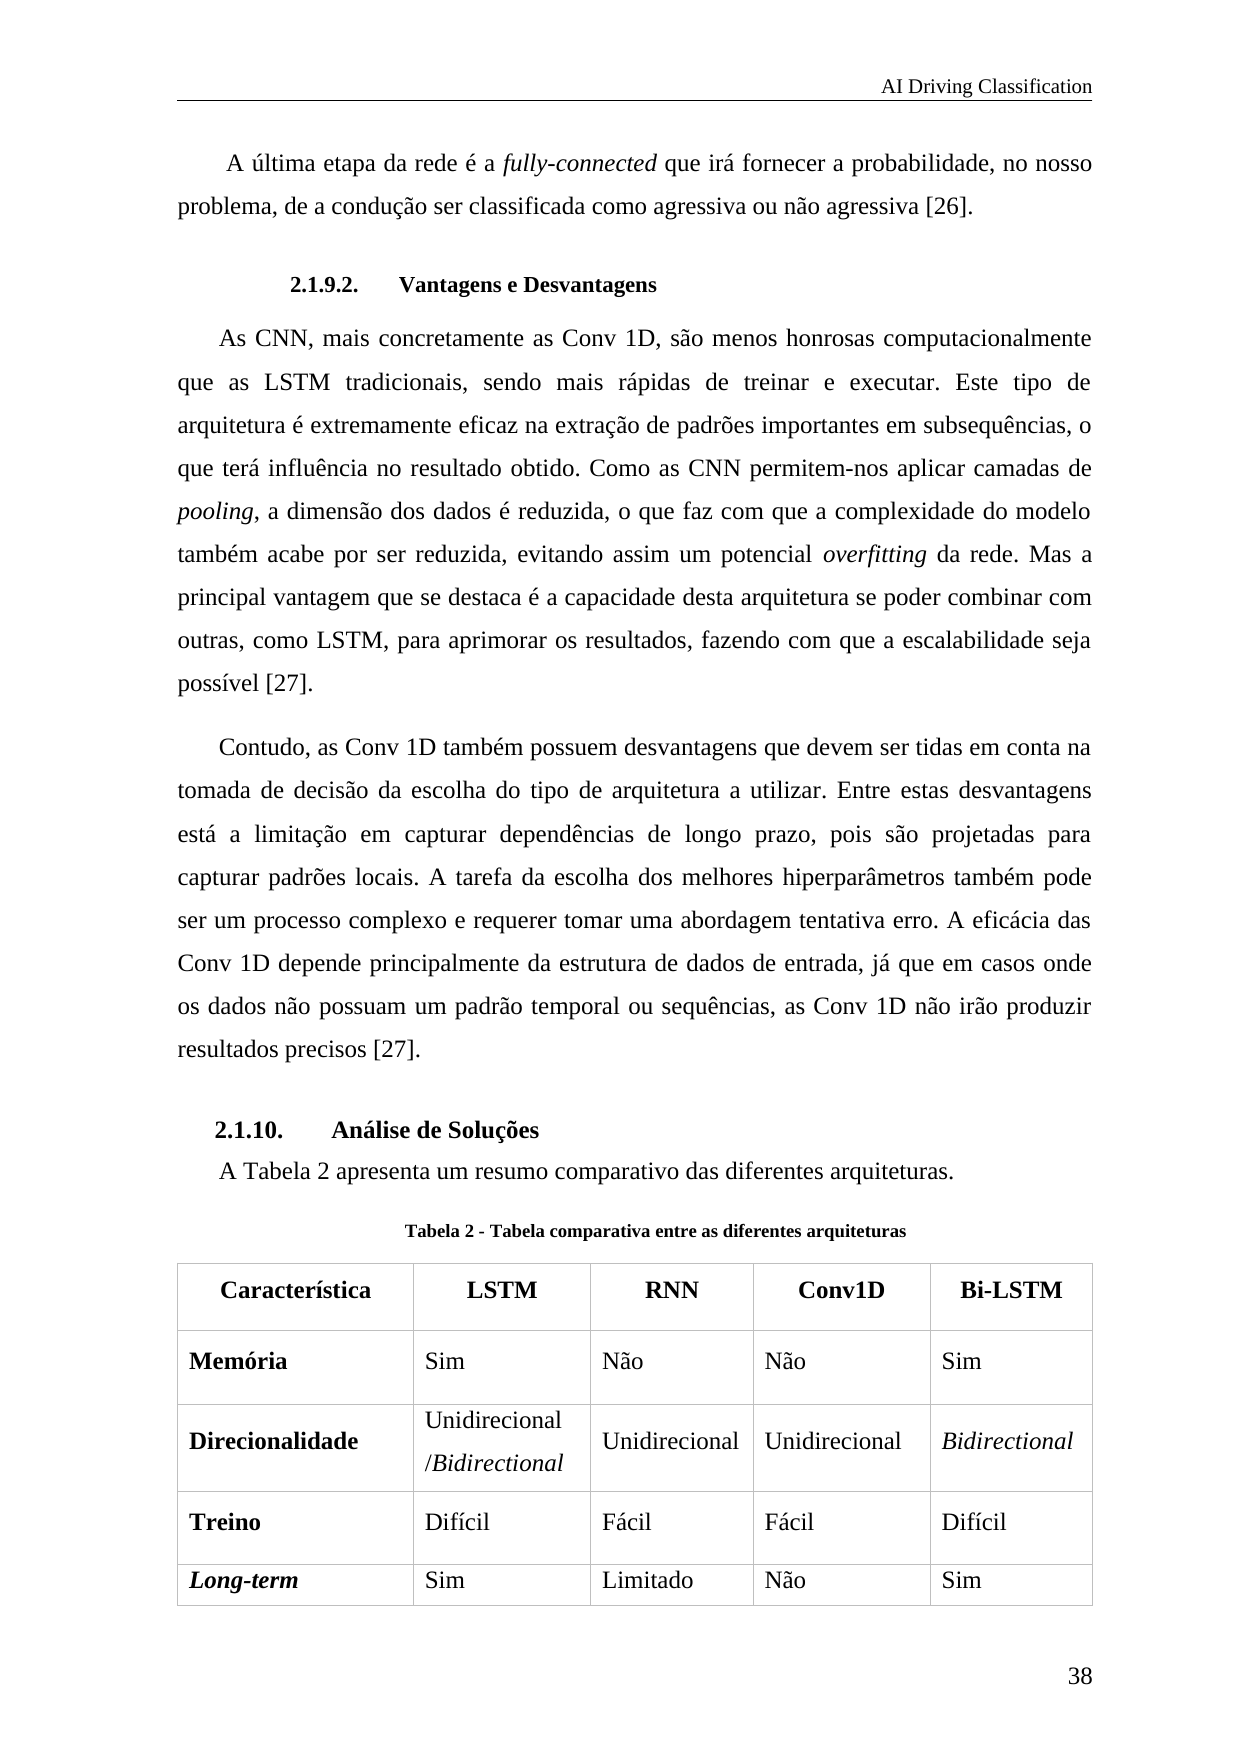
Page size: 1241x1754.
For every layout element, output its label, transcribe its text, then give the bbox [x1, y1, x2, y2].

table_cell Fácil [754, 1492, 930, 1564]
table_cell Memória [178, 1331, 413, 1404]
table_cell Bidirectional [931, 1405, 1092, 1491]
table_header Bi-LSTM [931, 1264, 1092, 1330]
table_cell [178, 1565, 413, 1605]
table_cell Direcionalidade [178, 1405, 413, 1491]
subtitle Vantagens e Desvantagens [290, 271, 1092, 298]
text As CNN, mais concretamente as Conv 1D, são menos honrosas computacionalmente que as LSTM tradicionais, sendo mais rápidas de treinar e executar. Este tipo de arquitetura é extremamente eficaz na extração de padrões importantes em subsequências, o que terá influência no resultado obtido. Como as CNN permitem-nos aplicar camadas de pooling, a dimensão dos dados é reduzida, o que faz com que a complexidade do modelo também acabe por ser reduzida, evitando assim um potencial overfitting da rede. Mas a principal vantagem que se destaca é a capacidade desta arquitetura se poder combinar com outras, como LSTM, para aprimorar os resultados, fazendo com que a escalabilidade seja possível . [177, 323, 1092, 697]
table_header Conv1D [754, 1264, 930, 1330]
table_cell Limitado [591, 1565, 753, 1605]
table_header RNN [591, 1264, 753, 1330]
table_cell Difícil [414, 1492, 590, 1564]
table_cell Sim [414, 1331, 590, 1404]
table_cell Sim [931, 1331, 1092, 1404]
text A Tabela 2 apresenta um resumo comparativo das diferentes arquiteturas. [177, 1156, 1092, 1185]
table_header LSTM [414, 1264, 590, 1330]
table_header Característica [178, 1264, 413, 1330]
subtitle Análise de Soluções [214, 1115, 1092, 1144]
table_cell Unidirecional [591, 1405, 753, 1491]
text Tabela 2 - Tabela comparativa entre as diferentes arquiteturas [177, 1220, 1092, 1242]
table_cell Sim [931, 1565, 1092, 1605]
table_cell Unidirecional [754, 1405, 930, 1491]
table_cell Não [754, 1565, 930, 1605]
table_cell Sim [414, 1565, 590, 1605]
table_cell Difícil [931, 1492, 1092, 1564]
text A última etapa da rede é a fully-connected que irá fornecer a probabilidade, no nosso problema, de a condução ser classificada como agressiva ou não agressiva . [177, 148, 1092, 219]
table_cell Fácil [591, 1492, 753, 1564]
text Contudo, as Conv 1D também possuem desvantagens que devem ser tidas em conta na tomada de decisão da escolha do tipo de arquitetura a utilizar. Entre estas desvantagens está a limitação em capturar dependências de longo prazo, pois são projetadas para capturar padrões locais. A tarefa da escolha dos melhores hiperparâmetros também pode ser um processo complexo e requerer tomar uma abordagem tentativa erro. A eficácia das Conv 1D depende principalmente da estrutura de dados de entrada, já que em casos onde os dados não possuam um padrão temporal ou sequências, as Conv 1D não irão produzir resultados precisos . [177, 732, 1092, 1063]
table_cell Treino [178, 1492, 413, 1564]
table_cell Não [591, 1331, 753, 1404]
table_cell Não [754, 1331, 930, 1404]
table_cell Unidirecional /Bidirectional [414, 1405, 590, 1491]
